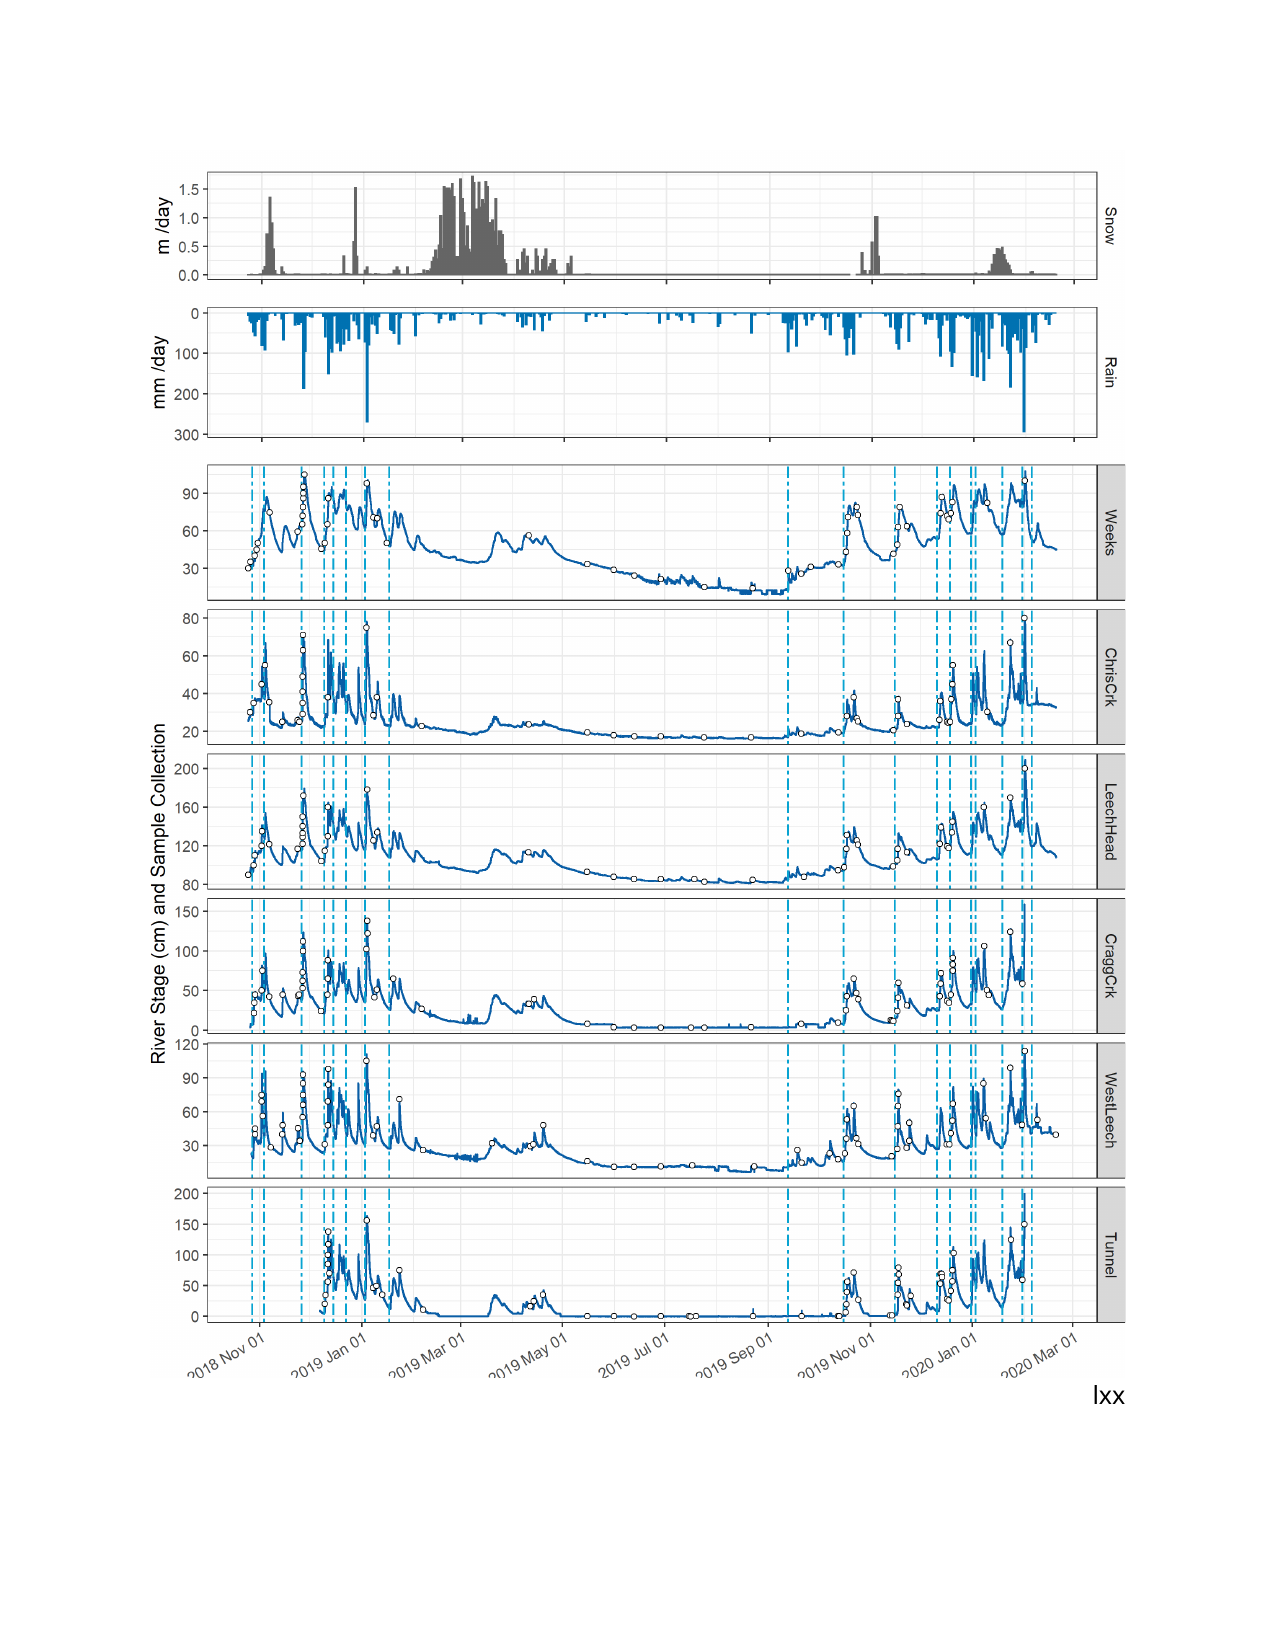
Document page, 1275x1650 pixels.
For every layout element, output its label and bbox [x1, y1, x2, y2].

picture [150, 150, 1125, 1378]
